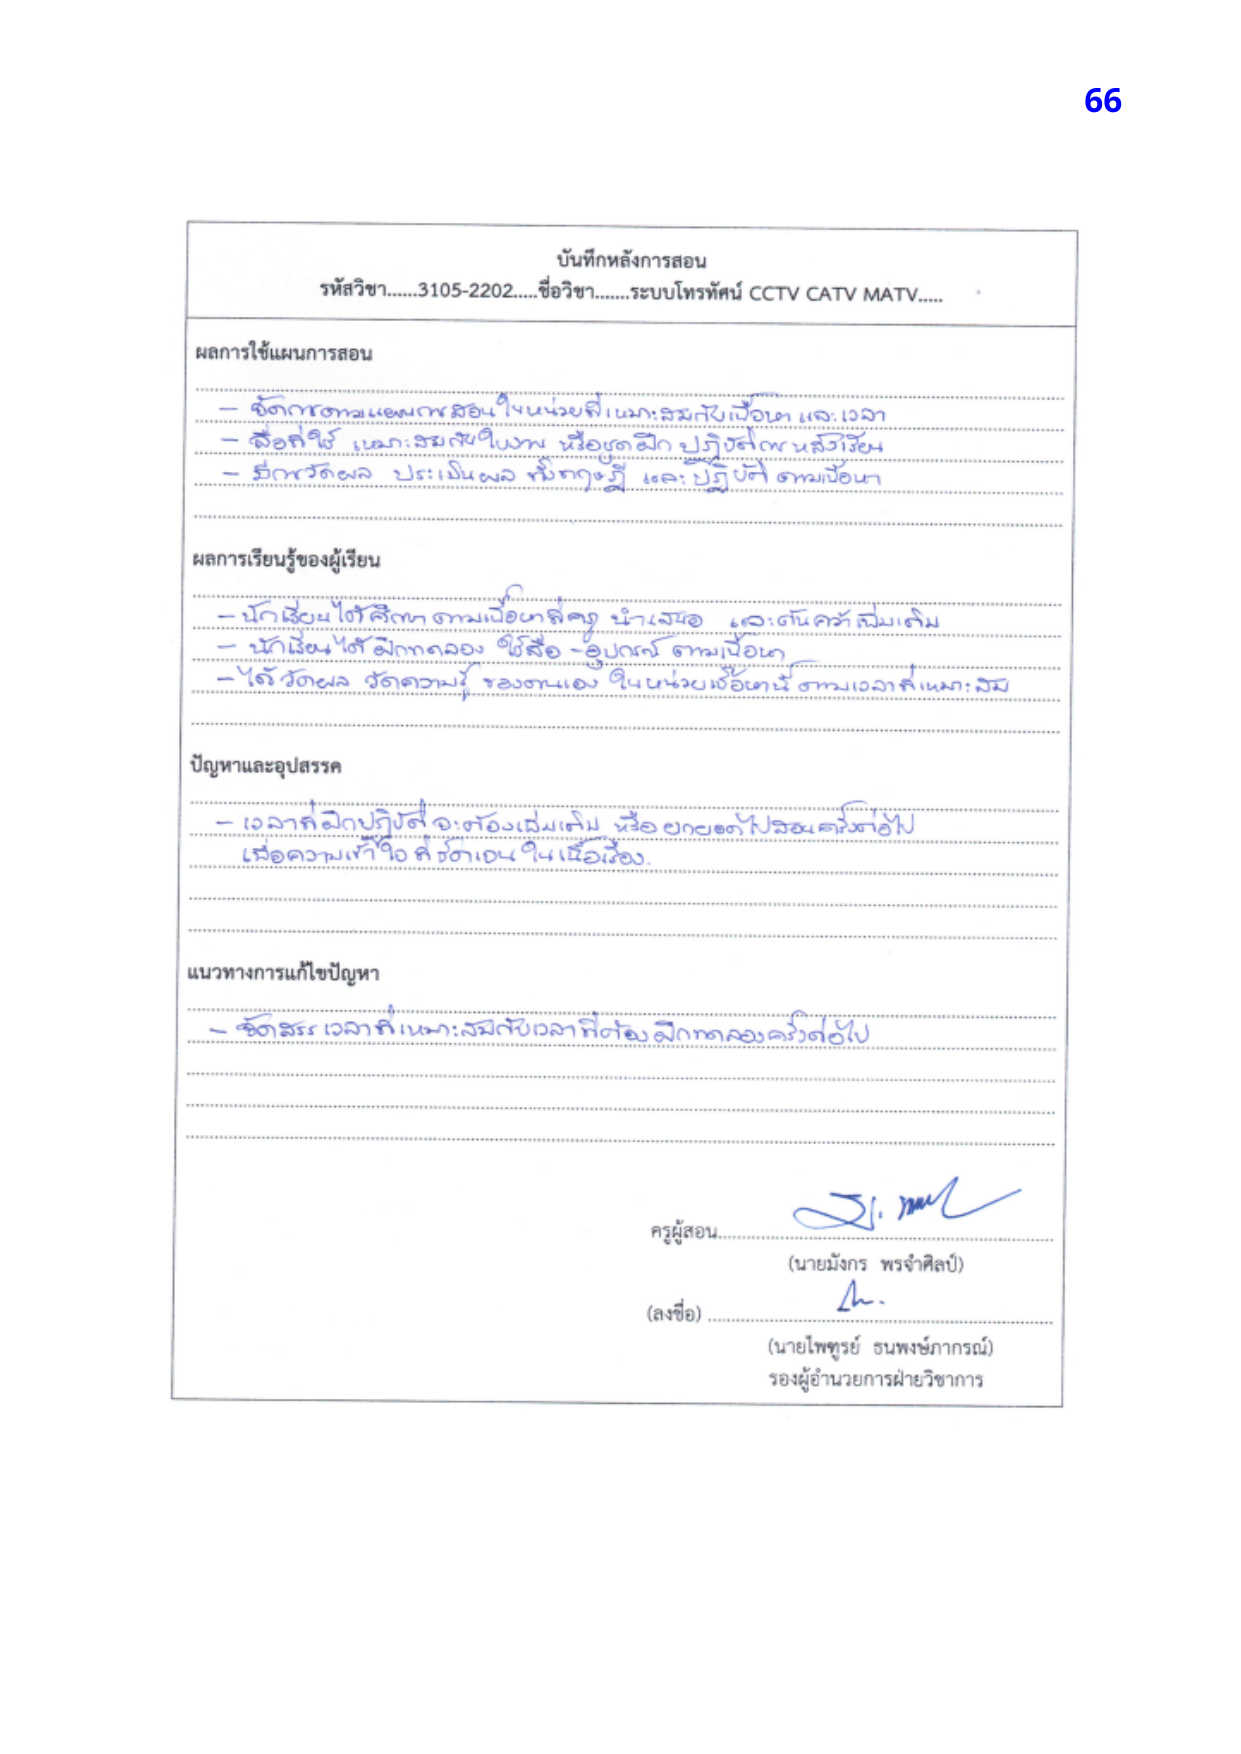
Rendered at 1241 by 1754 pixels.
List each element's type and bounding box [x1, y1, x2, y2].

picture [162, 217, 1084, 1426]
